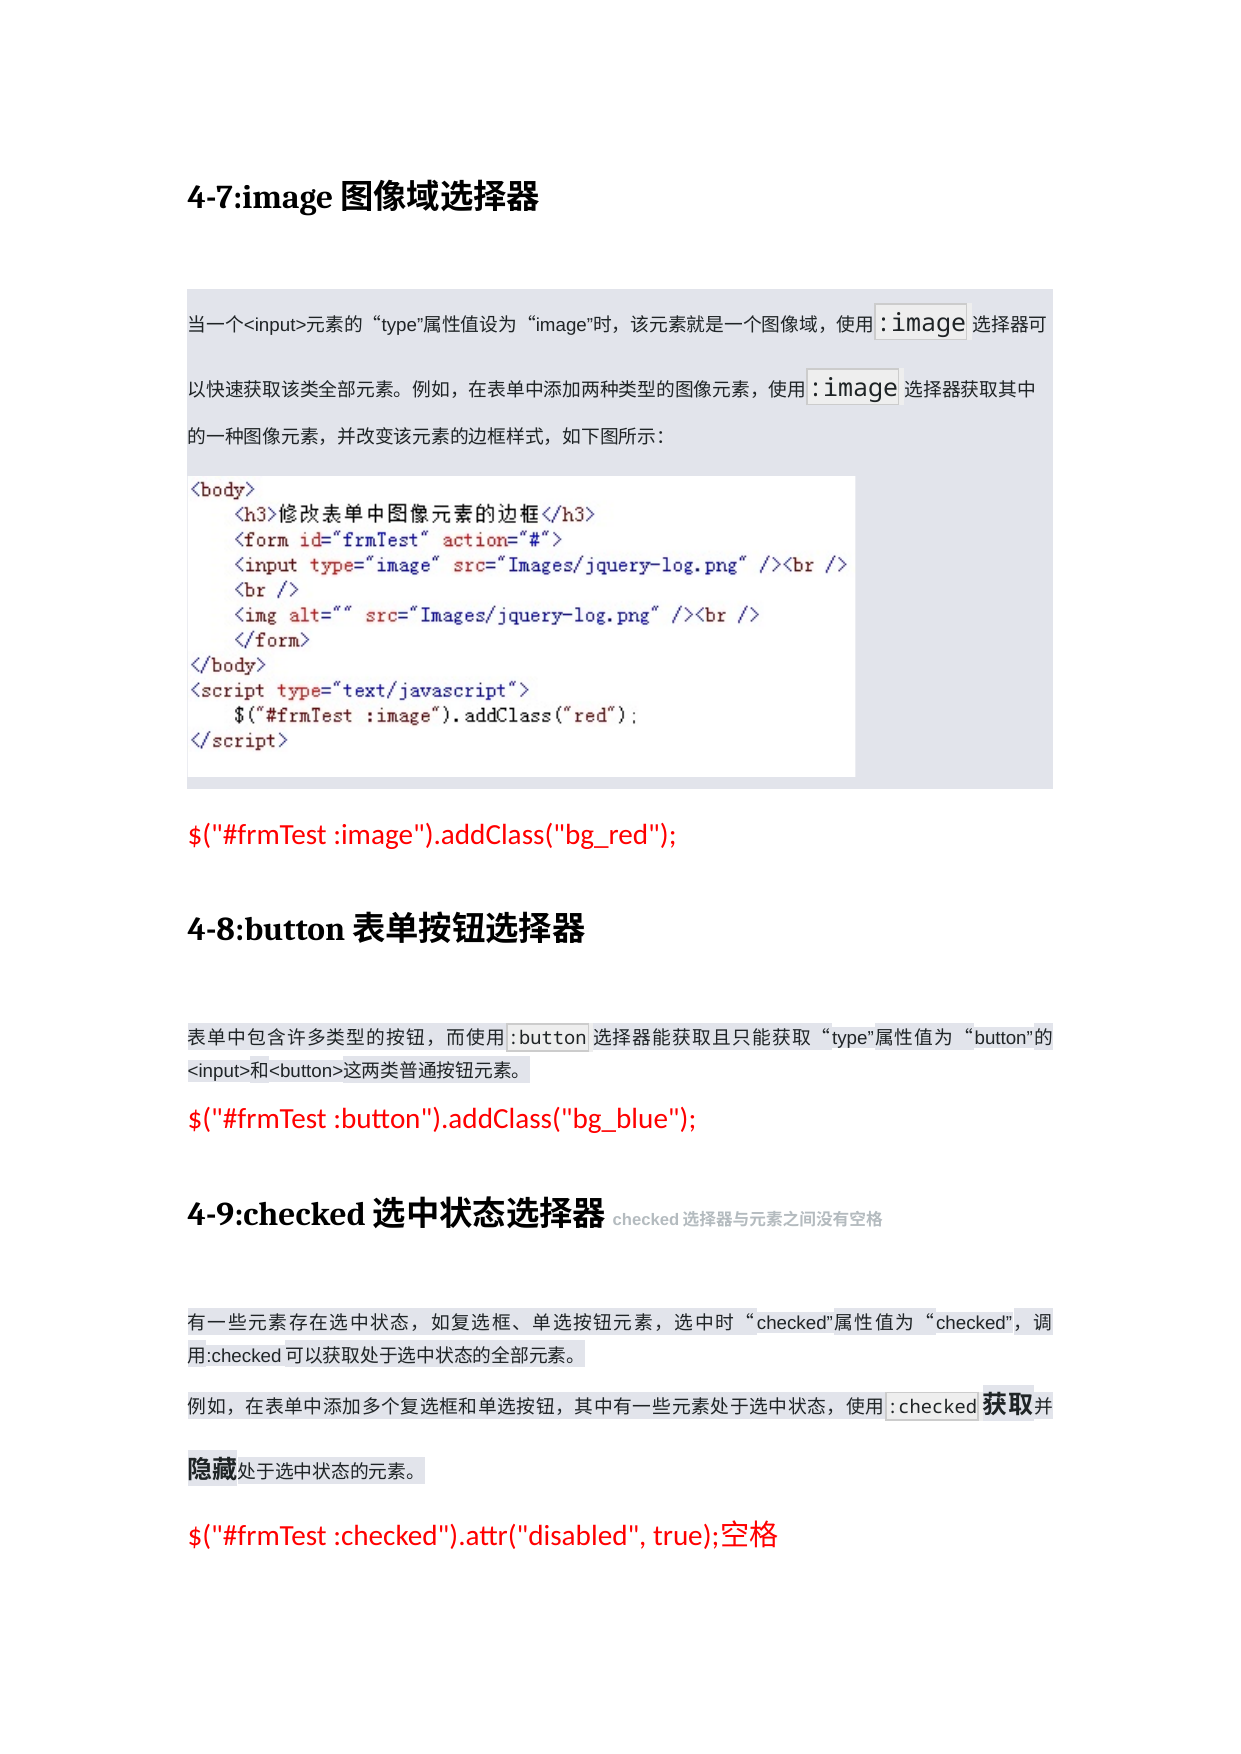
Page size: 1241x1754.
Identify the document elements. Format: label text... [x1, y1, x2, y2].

text 例如，在表单中添加多个复选框和单选按钮，其中有一些元素处于选中状态，使用:checked获取并隐藏处于选中状态的元素。 [187, 1370, 1053, 1500]
text $("#frmTest :button").addClass("bg_blue"); [187, 1086, 1053, 1151]
text 有一些元素存在选中状态，如复选框、单选按钮元素，选中时“checked”属性值为“checked”，调用:checked可以获取处于选中状态的全部元素。 [187, 1305, 1053, 1370]
subtitle 4-7:image图像域选择器 [187, 162, 1053, 227]
text 表单中包含许多类型的按钮，而使用:button选择器能获取且只能获取“type”属性值为“button”的<input>和<button>这两类普通按钮元素。 [187, 1021, 1053, 1086]
text $("#frmTest :checked").attr("disabled", true);空格 [187, 1500, 1053, 1565]
subtitle 4-8:button表单按钮选择器 [187, 894, 1053, 959]
subtitle 4-9:checked选中状态选择器checked选择器与元素之间没有空格 [187, 1178, 1053, 1243]
picture [187, 476, 856, 777]
text 当一个<input>元素的“type”属性值设为“image”时，该元素就是一个图像域，使用:image选择器可以快速获取该类全部元素。例如，在表单中添加两种类型的图像元素，使用:image选择器获取其中的一种图像元素，并改变该元素的边框样式，如下图所示： [187, 289, 1053, 452]
text $("#frmTest :image").addClass("bg_red"); [187, 802, 1053, 867]
